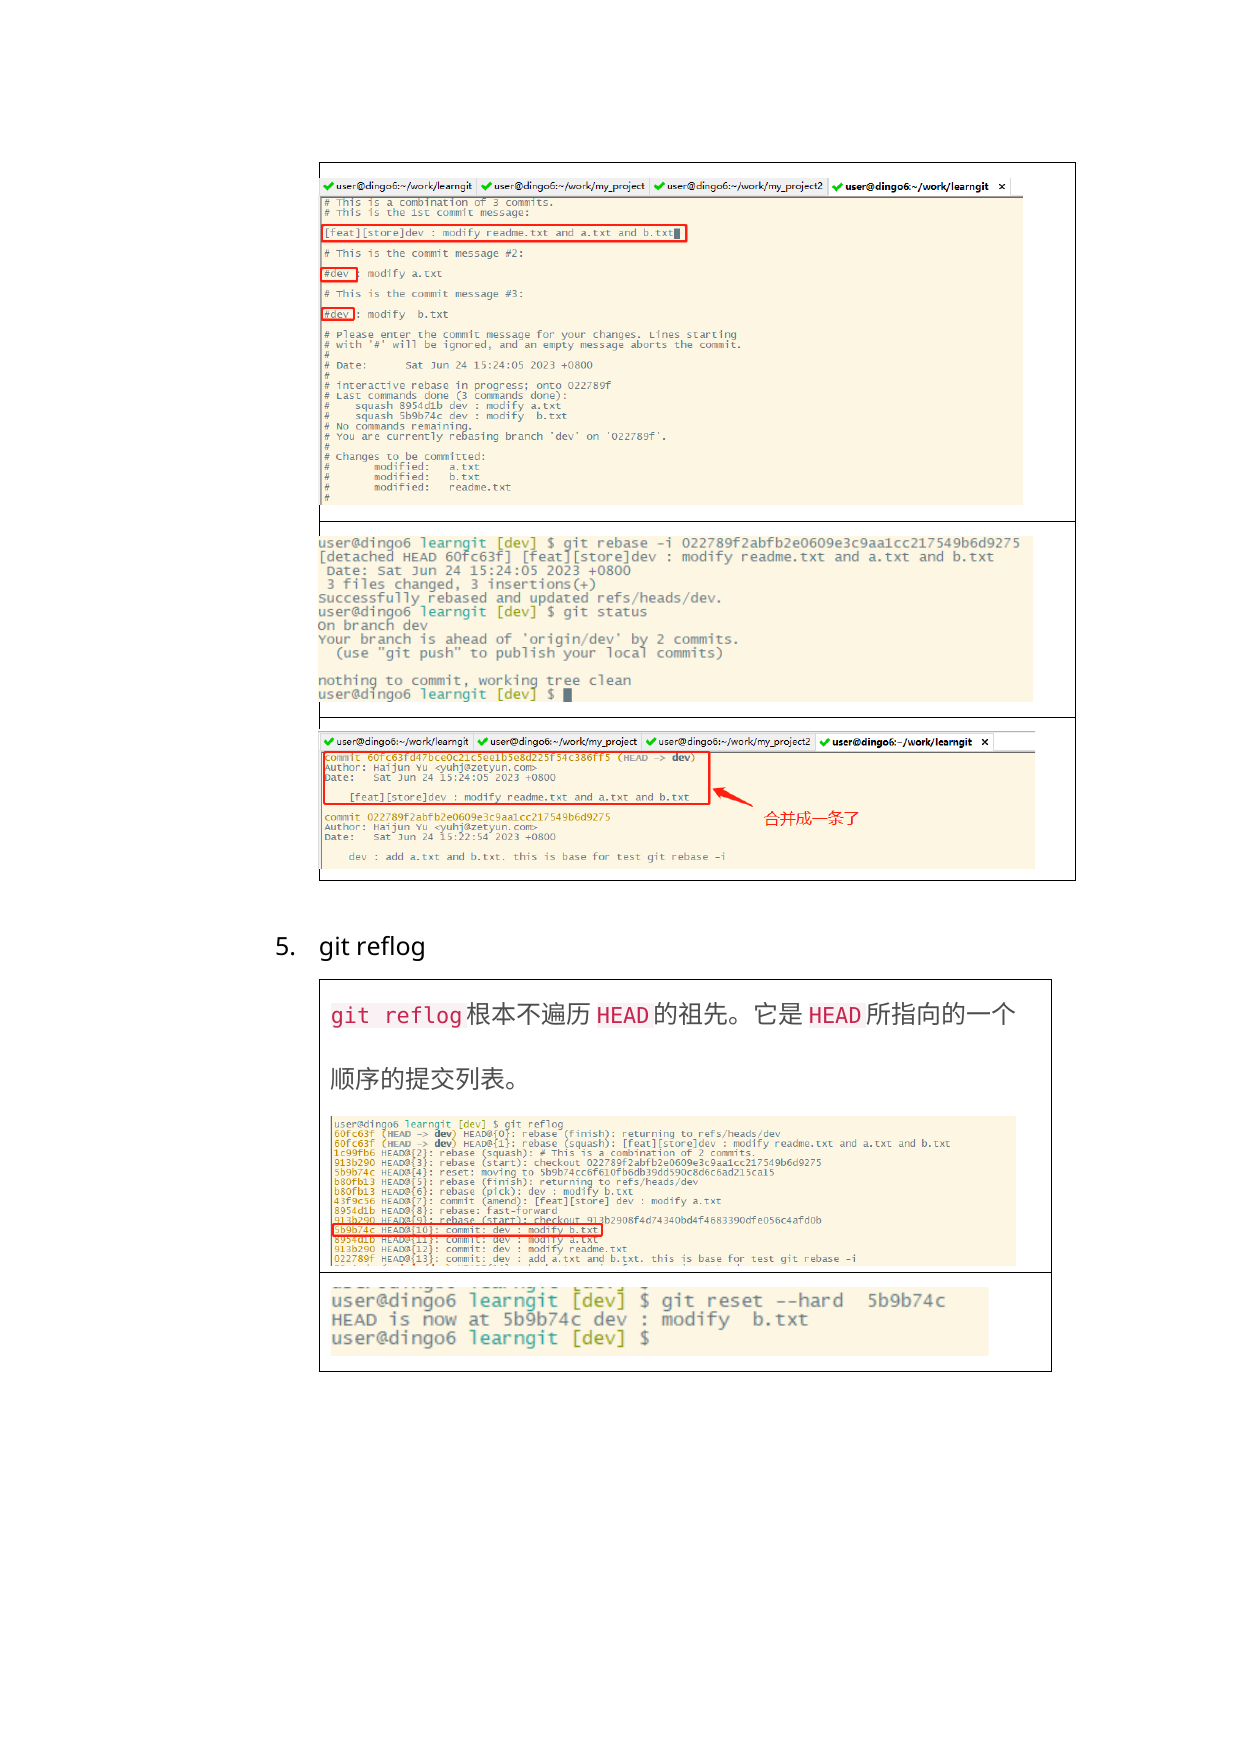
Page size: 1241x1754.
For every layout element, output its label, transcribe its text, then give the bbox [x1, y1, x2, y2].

table_cell [320, 163, 1075, 521]
picture [318, 178, 1023, 505]
table_cell [320, 1273, 1051, 1371]
picture [330, 1116, 1016, 1266]
list git reflog [275, 914, 1053, 979]
table_header git reflog根本不遍历HEAD的祖先。它是HEAD所指向的一个顺序的提交列表。 [320, 980, 1051, 1272]
table_cell [320, 522, 1075, 717]
picture [330, 1287, 989, 1356]
table_cell [320, 718, 1075, 880]
picture [318, 536, 1034, 702]
picture [318, 729, 1036, 869]
